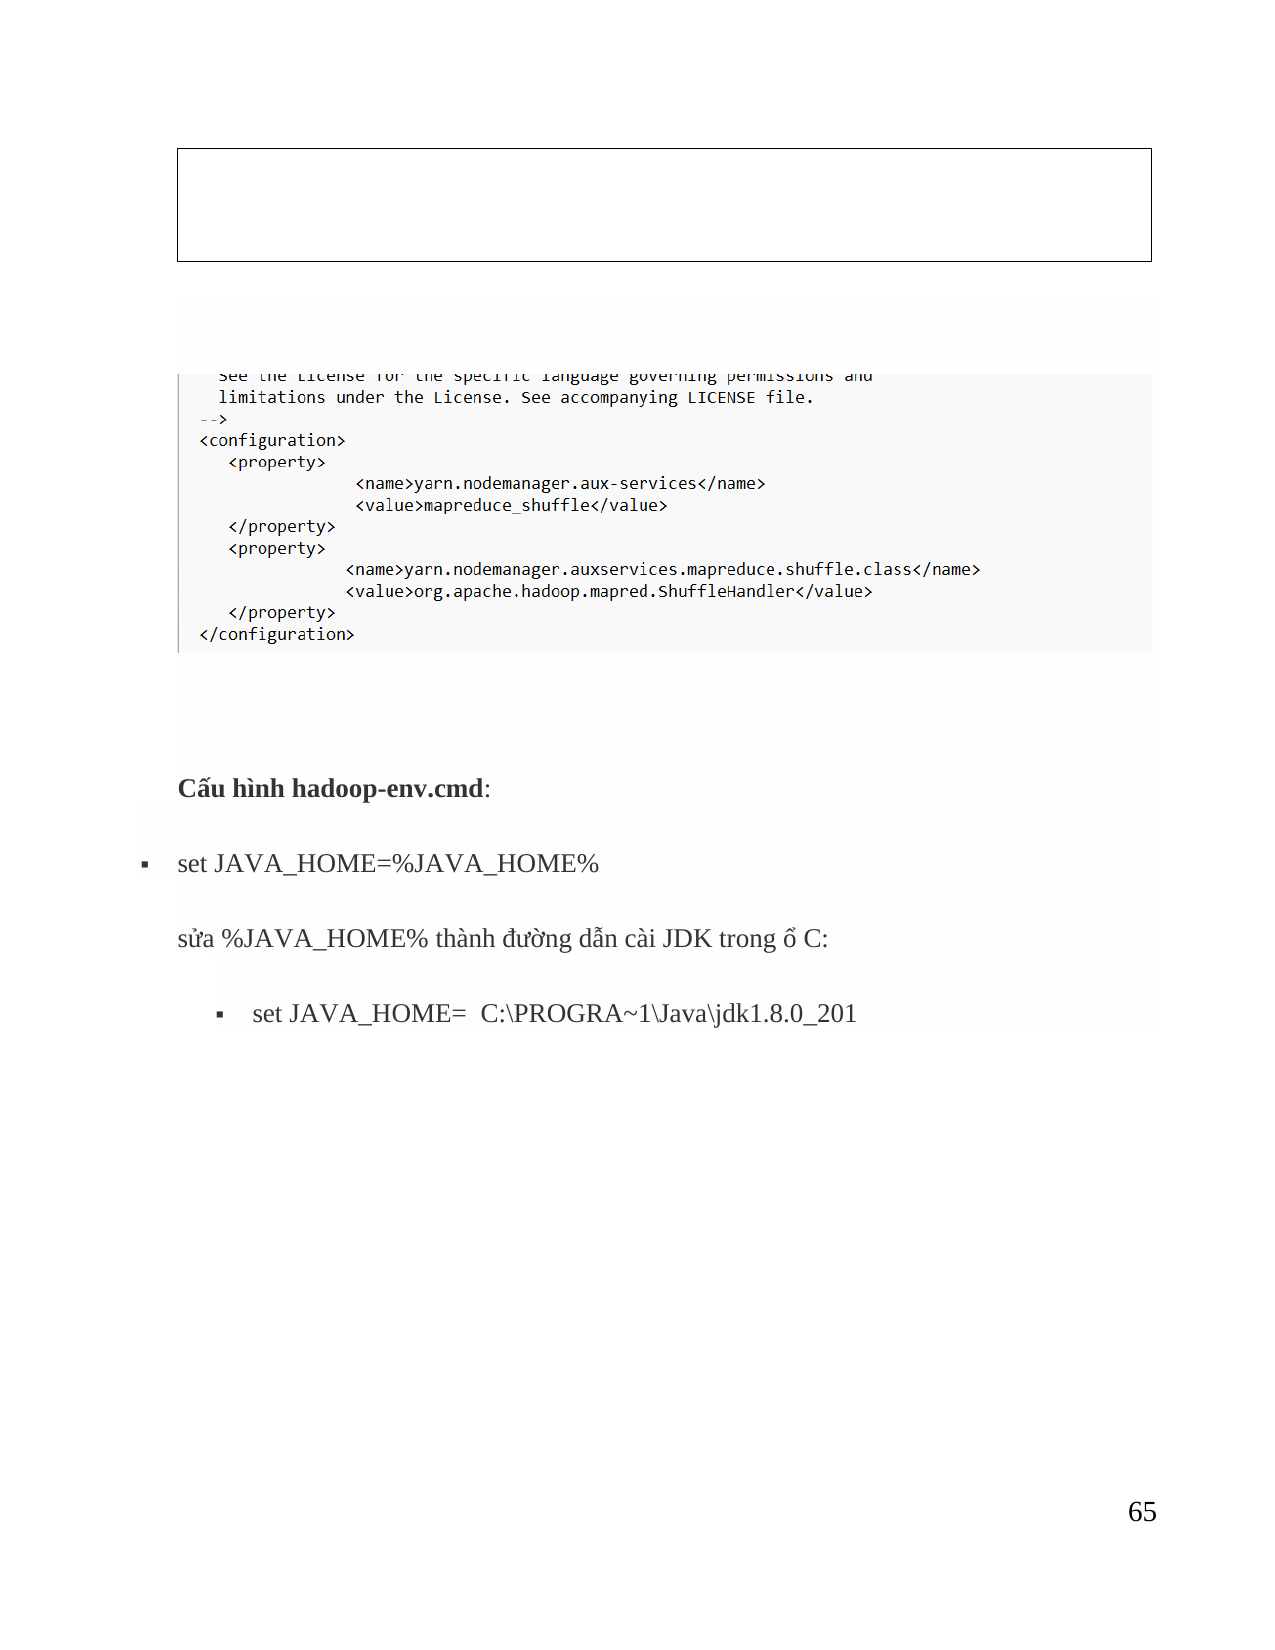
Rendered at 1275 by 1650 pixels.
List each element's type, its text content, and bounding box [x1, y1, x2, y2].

picture [177, 374, 1153, 653]
list set JAVA_HOME=%JAVA_HOME% [140, 840, 1157, 878]
text sửa %JAVA_HOME% thành đường dẫn cài JDK trong ổ C: [177, 915, 1157, 953]
text Cấu hình hadoop-env.cmd: [177, 765, 1157, 803]
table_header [178, 149, 1151, 261]
list set JAVA_HOME= C:\PROGRA~1\Java\jdk1.8.0_201 [215, 990, 1157, 1028]
